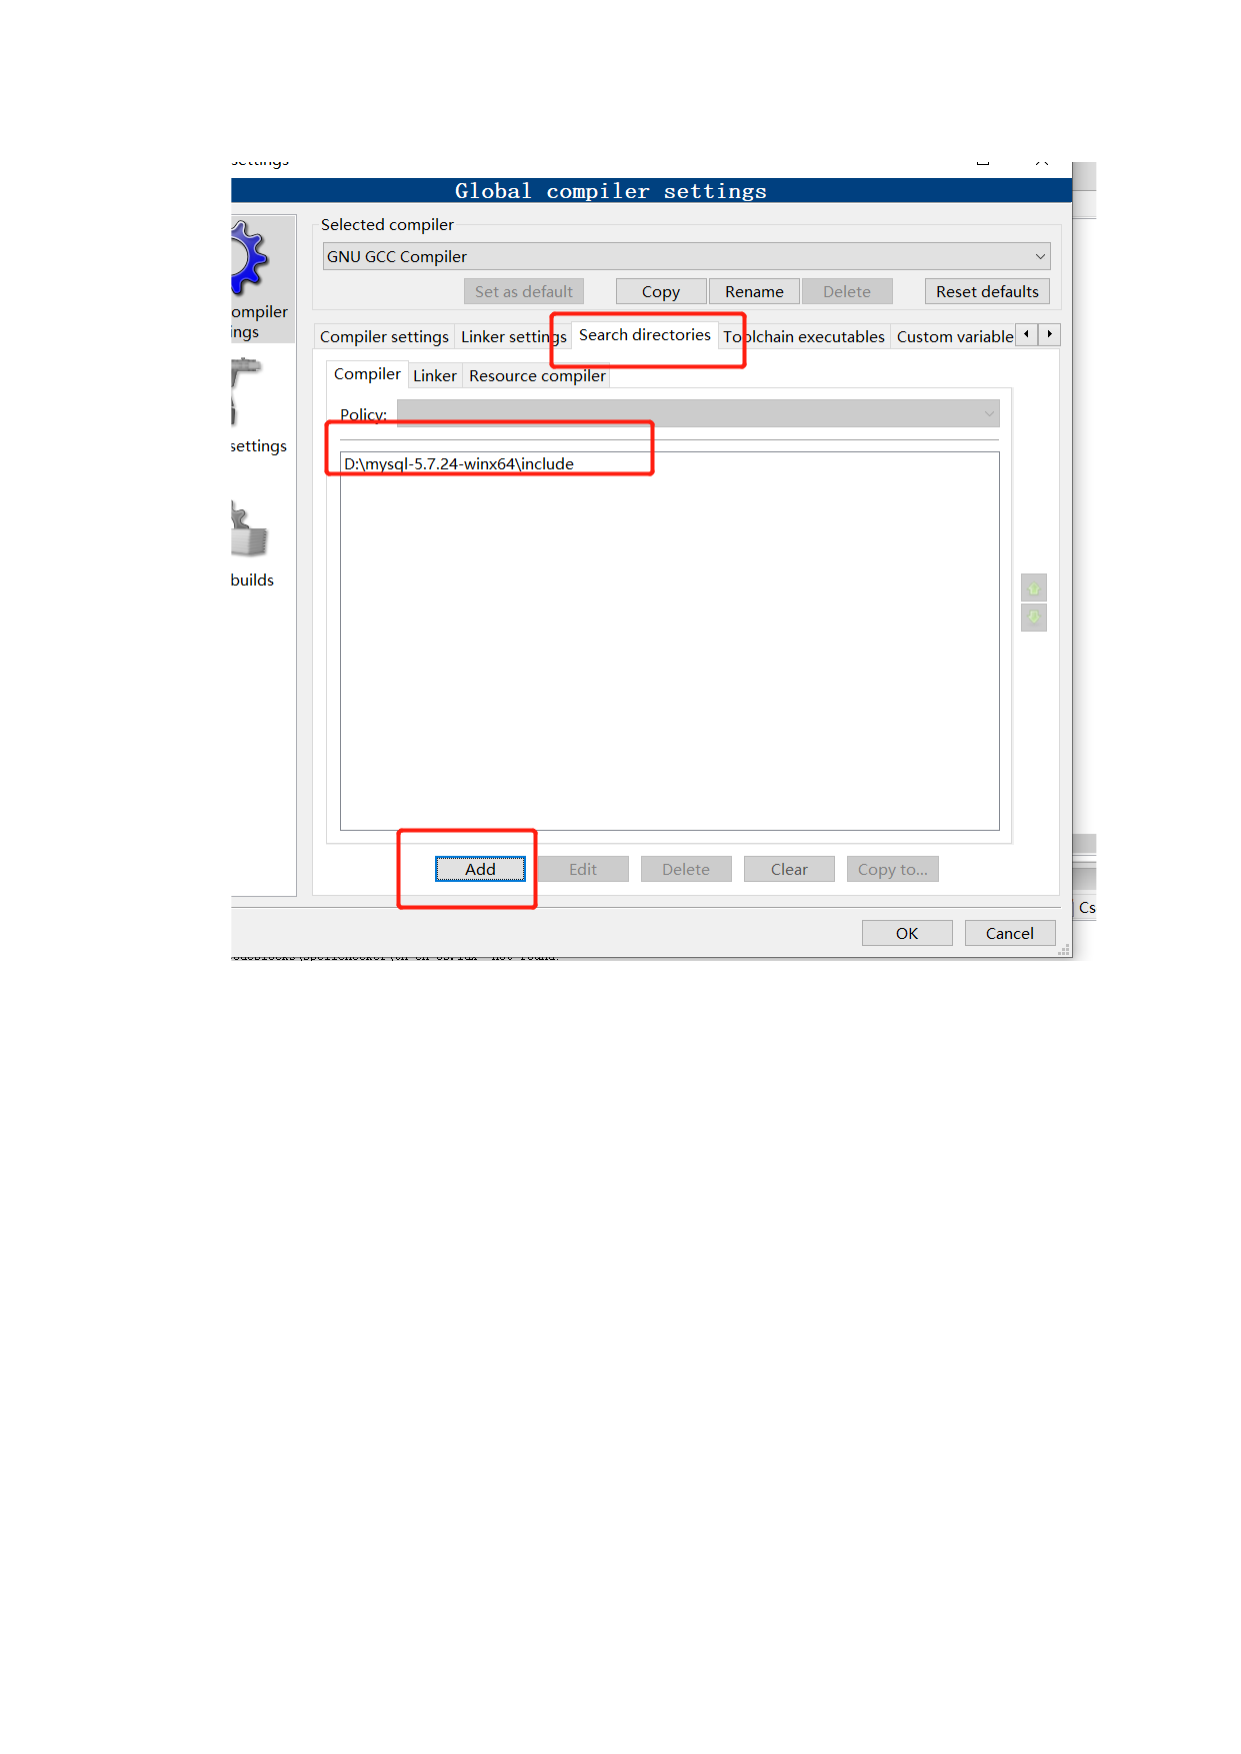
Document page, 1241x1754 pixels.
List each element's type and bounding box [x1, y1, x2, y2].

picture [231, 162, 1097, 961]
